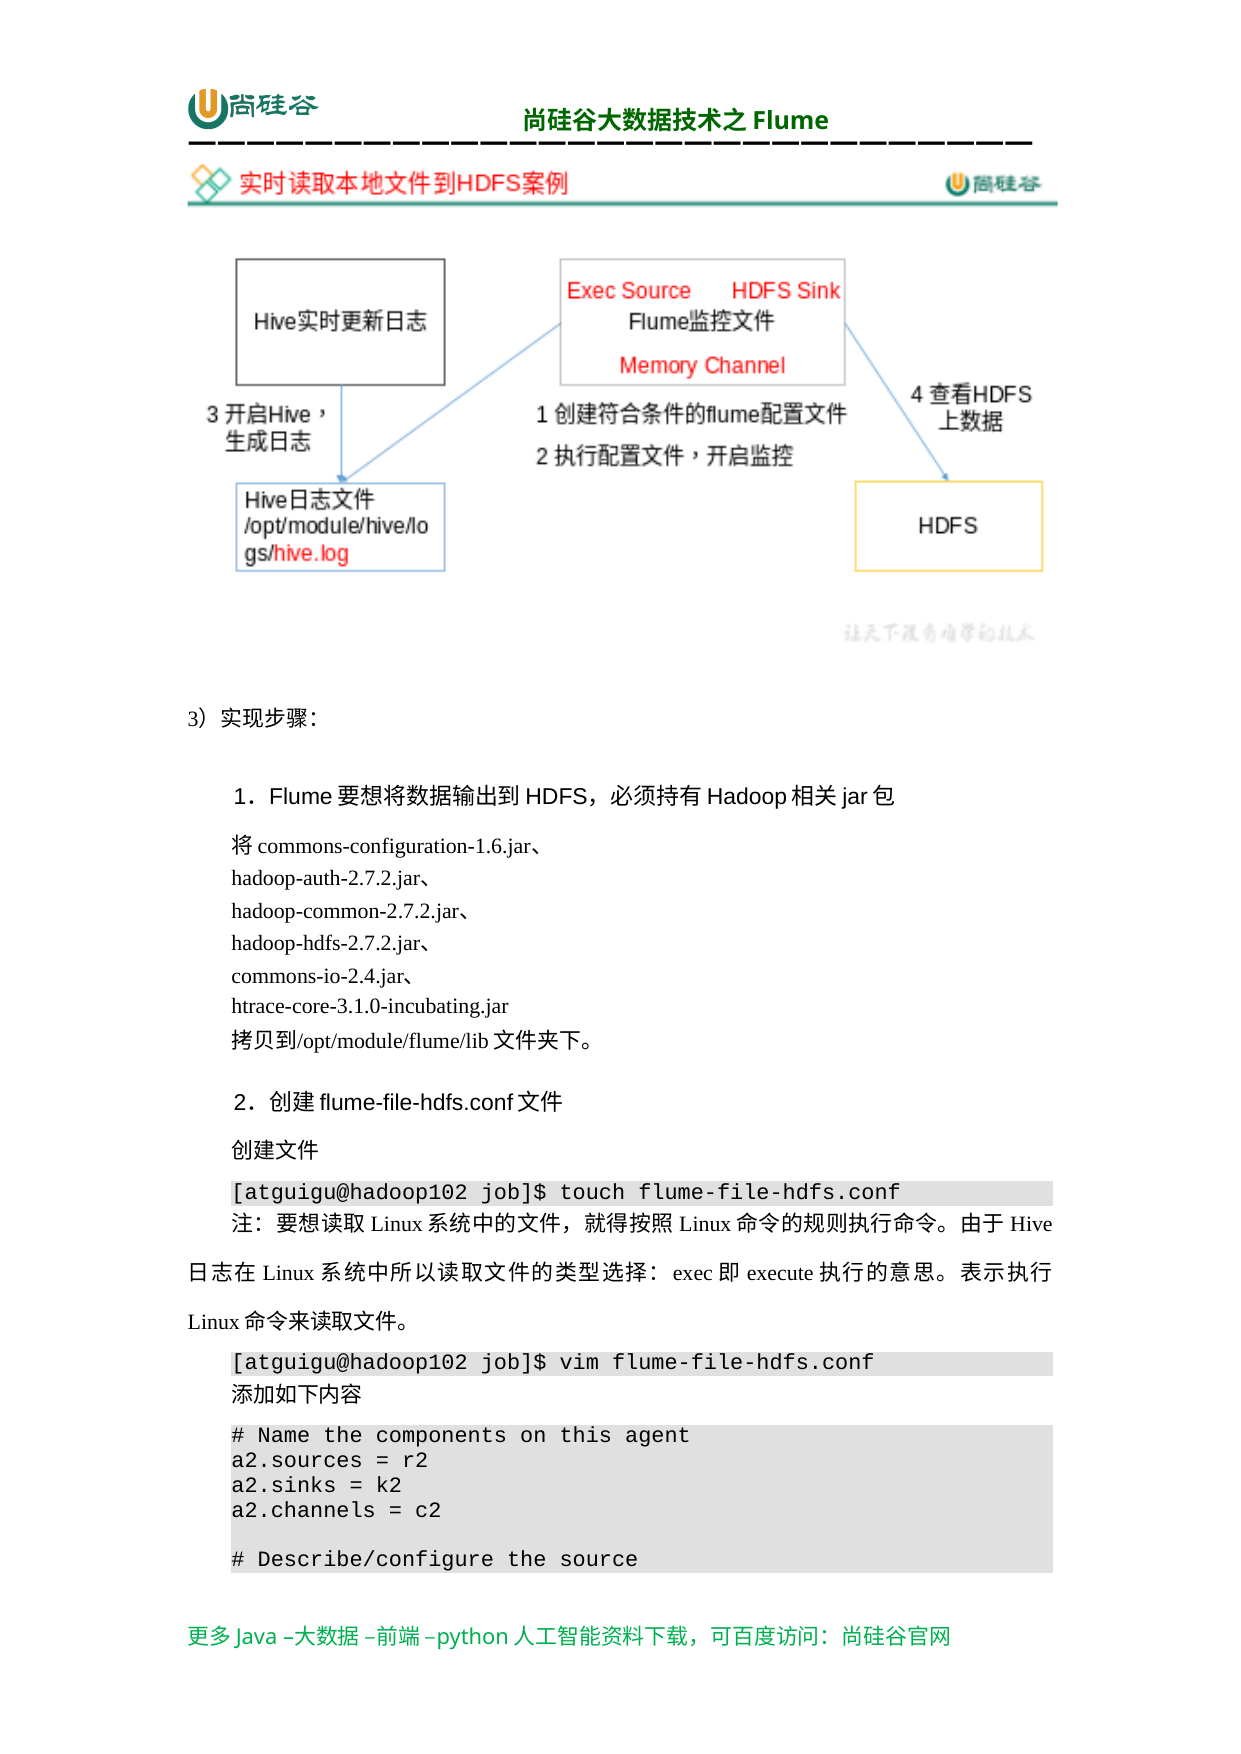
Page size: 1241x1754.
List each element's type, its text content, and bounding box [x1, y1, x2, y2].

text hadoop-auth-2.7.2.jar、 [187, 860, 1053, 892]
text 将commons-configuration-1.6.jar、 [187, 827, 1053, 860]
text [atguigu@hadoop102 job]$ touch flume-file-hdfs.conf [231, 1181, 1053, 1206]
text commons-io-2.4.jar、 [187, 957, 1053, 990]
text a2.channels = c2 [231, 1499, 1053, 1524]
text a2.sinks = k2 [231, 1474, 1053, 1499]
text # Name the components on this agent [231, 1425, 1053, 1449]
picture [187, 88, 320, 130]
list Flume要想将数据输出到HDFS，必须持有Hadoop相关jar包 [187, 762, 1053, 827]
text 创建文件 [187, 1133, 1053, 1165]
text hadoop-hdfs-2.7.2.jar、 [187, 925, 1053, 957]
text htrace-core-3.1.0-incubating.jar [187, 990, 1053, 1022]
list 创建flume-file-hdfs.conf文件 [187, 1068, 1053, 1133]
text 添加如下内容 [187, 1376, 1053, 1409]
text 注：要想读取Linux系统中的文件，就得按照Linux命令的规则执行命令。由于Hive日志在Linux系统中所以读取文件的类型选择：exec即execute执行的意思。表示执行Linux命令来读取文件。 [187, 1206, 1053, 1336]
text a2.sources = r2 [231, 1449, 1053, 1474]
text 拷贝到/opt/module/flume/lib文件夹下。 [187, 1022, 1053, 1055]
text hadoop-common-2.7.2.jar、 [187, 892, 1053, 925]
text [atguigu@hadoop102 job]$ vim flume-file-hdfs.conf [231, 1352, 1053, 1376]
text # Describe/configure the source [231, 1549, 1053, 1573]
text 3）实现步骤： [187, 656, 1053, 733]
